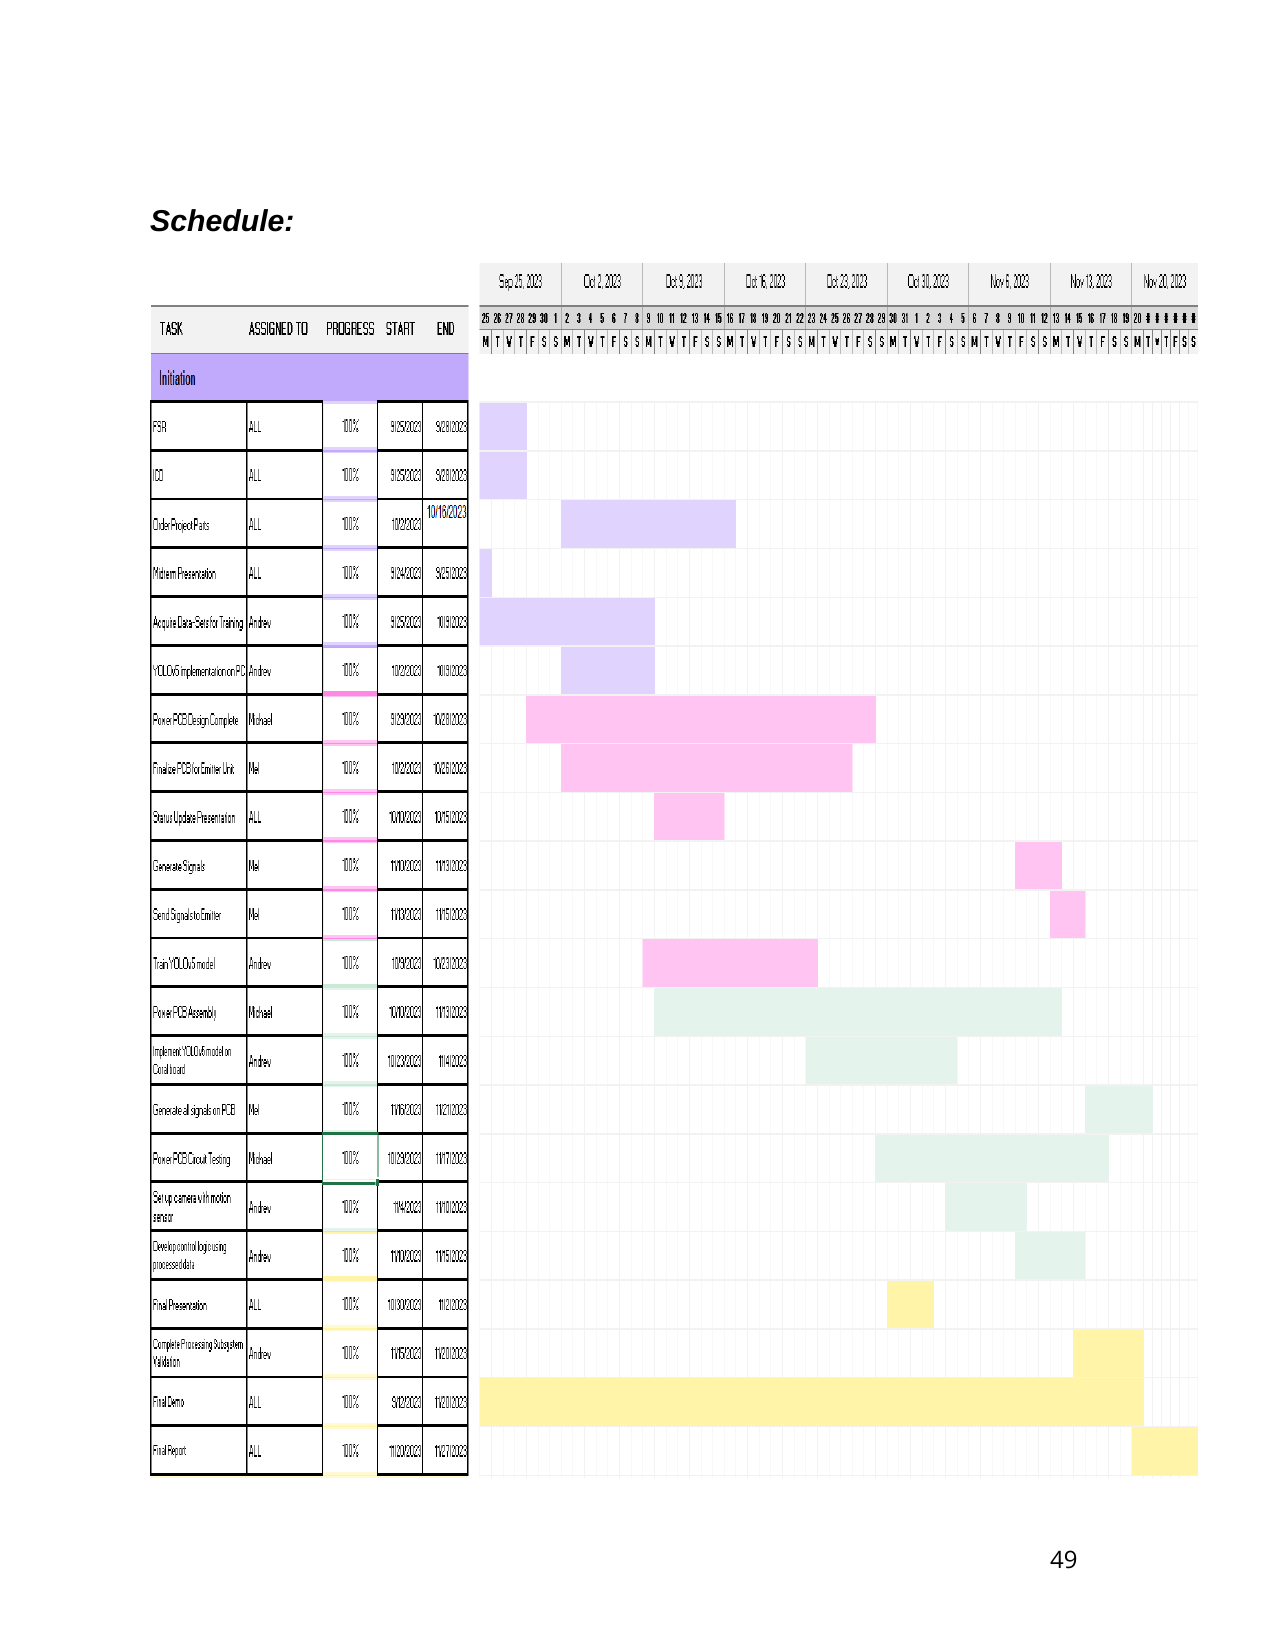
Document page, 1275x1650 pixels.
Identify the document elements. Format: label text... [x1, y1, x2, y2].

picture [150, 263, 1199, 1478]
text Schedule: [150, 202, 1125, 237]
